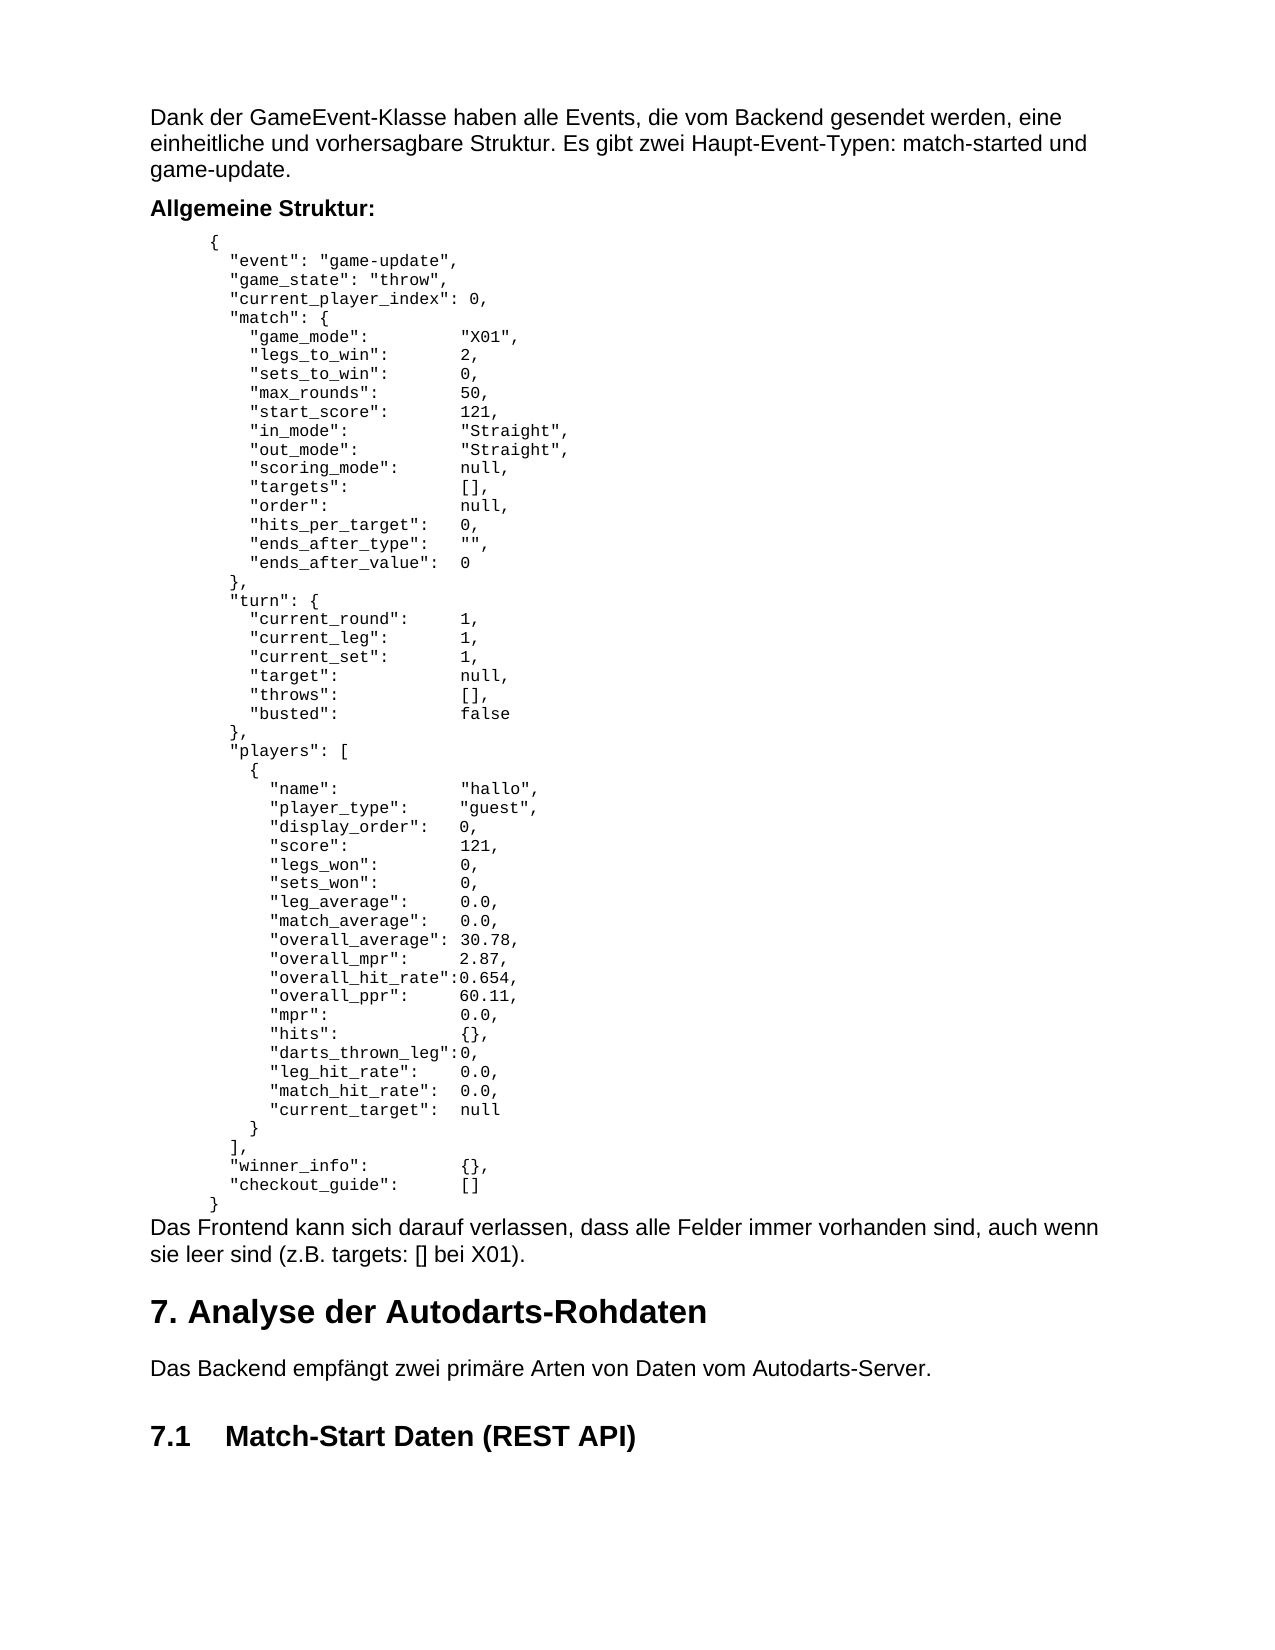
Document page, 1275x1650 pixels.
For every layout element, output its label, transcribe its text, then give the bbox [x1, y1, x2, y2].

text "match_hit_rate": 0.0, [209, 1082, 1125, 1101]
text "game_mode": "X01", [209, 328, 1125, 347]
text "busted": false [209, 705, 1125, 724]
text "winner_info": {}, [209, 1158, 1125, 1177]
text "current_round": 1, [209, 611, 1125, 630]
text "event": "game-update", [209, 253, 1125, 272]
text Allgemeine Struktur: [150, 195, 1125, 221]
text "player_type": "guest", [209, 799, 1125, 818]
text "overall_mpr": 2.87, [209, 950, 1125, 969]
text "mpr": 0.0, [209, 1007, 1125, 1026]
text "current_leg": 1, [209, 630, 1125, 649]
text "hits": {}, [209, 1026, 1125, 1044]
text "legs_won": 0, [209, 856, 1125, 875]
subtitle Analyse der Autodarts-Rohdaten [150, 1292, 1125, 1330]
text Das Frontend kann sich darauf verlassen, dass alle Felder immer vorhanden sind, auch wenn sie leer sind (z.B. targets: [] bei X01). [150, 1214, 1125, 1267]
text { [209, 234, 1125, 253]
text "match": { [209, 309, 1125, 328]
text "overall_ppr": 60.11, [209, 988, 1125, 1007]
text "order": null, [209, 498, 1125, 517]
text "scoring_mode": null, [209, 460, 1125, 479]
text "ends_after_value": 0 [209, 554, 1125, 573]
text "overall_average": 30.78, [209, 931, 1125, 950]
text } [209, 1195, 1125, 1214]
text "leg_hit_rate": 0.0, [209, 1063, 1125, 1082]
text "overall_hit_rate":0.654, [209, 969, 1125, 988]
text } [209, 1120, 1125, 1139]
text ], [209, 1139, 1125, 1158]
text "max_rounds": 50, [209, 385, 1125, 403]
text }, [209, 573, 1125, 592]
text "hits_per_target": 0, [209, 517, 1125, 536]
text "current_set": 1, [209, 649, 1125, 667]
text "in_mode": "Straight", [209, 422, 1125, 441]
text "name": "hallo", [209, 781, 1125, 799]
text "targets": [], [209, 479, 1125, 498]
text "darts_thrown_leg": 0, [209, 1044, 1125, 1063]
text "current_target": null [209, 1101, 1125, 1120]
text "legs_to_win": 2, [209, 347, 1125, 366]
text "leg_average": 0.0, [209, 894, 1125, 913]
text "match_average": 0.0, [209, 913, 1125, 931]
text "out_mode": "Straight", [209, 441, 1125, 460]
text "throws": [], [209, 686, 1125, 705]
text Das Backend empfängt zwei primäre Arten von Daten vom Autodarts-Server. [150, 1355, 1125, 1382]
text Dank der GameEvent-Klasse haben alle Events, die vom Backend gesendet werden, eine einheitliche und vorhersagbare Struktur. Es gibt zwei Haupt-Event-Typen: match-started und game-update. [150, 103, 1125, 182]
text "players": [ [209, 743, 1125, 762]
text "display_order": 0, [209, 818, 1125, 837]
subtitle Match-Start Daten (REST API) [150, 1419, 1125, 1453]
text "sets_to_win": 0, [209, 366, 1125, 385]
text "ends_after_type": "", [209, 536, 1125, 554]
text "game_state": "throw", [209, 272, 1125, 290]
text "sets_won": 0, [209, 875, 1125, 894]
text "turn": { [209, 592, 1125, 611]
text { [209, 762, 1125, 781]
text }, [209, 724, 1125, 743]
text "current_player_index": 0, [209, 290, 1125, 309]
text "start_score": 121, [209, 403, 1125, 422]
text "score": 121, [209, 837, 1125, 856]
text "target": null, [209, 667, 1125, 686]
text "checkout_guide": [] [209, 1177, 1125, 1195]
